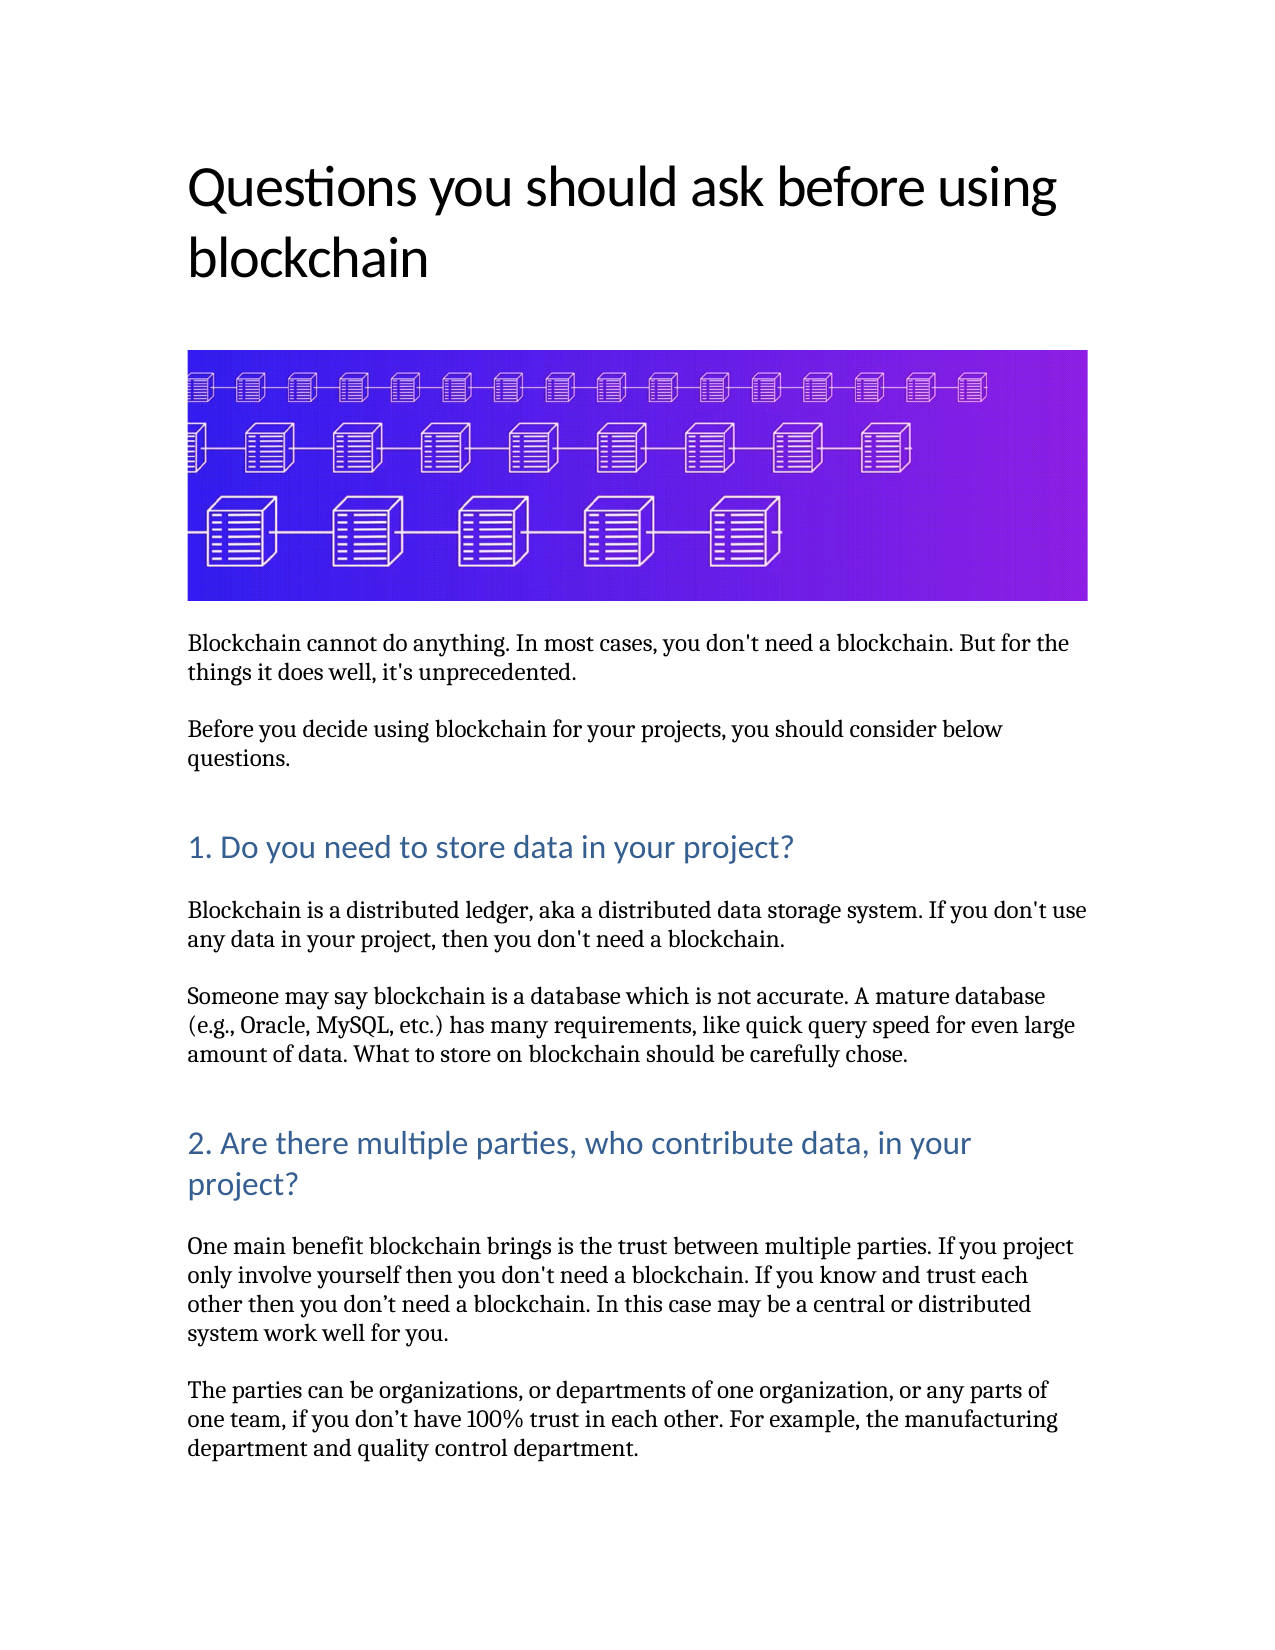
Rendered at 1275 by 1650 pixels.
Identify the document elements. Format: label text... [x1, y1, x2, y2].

text One main benefit blockchain brings is the trust between multiple parties. If you project only involve yourself then you don't need a blockchain. If you know and trust each other then you don’t need a blockchain. In this case may be a central or distributed system work well for you. [187, 1232, 1087, 1347]
text Blockchain cannot do anything. In most cases, you don't need a blockchain. But for the things it does well, it's unprecedented. [187, 629, 1087, 686]
text Blockchain is a distributed ledger, aka a distributed data storage system. If you don't use any data in your project, then you don't need a blockchain. [187, 896, 1087, 953]
text The parties can be organizations, or departments of one organization, or any parts of one team, if you don’t have 100% trust in each other. For example, the manufacturing department and quality control department. [187, 1376, 1087, 1462]
subtitle 2. Are there multiple parties, who contribute data, in your project? [187, 1122, 1087, 1203]
title Questions you should ask before using blockchain [187, 150, 1087, 292]
subtitle 1. Do you need to store data in your project? [187, 826, 1087, 867]
picture [187, 350, 1088, 601]
text Before you decide using blockchain for your projects, you should consider below questions. [187, 715, 1087, 773]
text Someone may say blockchain is a database which is not accurate. A mature database (e.g., Oracle, MySQL, etc.) has many requirements, like quick query speed for even large amount of data. What to store on blockchain should be carefully chose. [187, 982, 1087, 1068]
